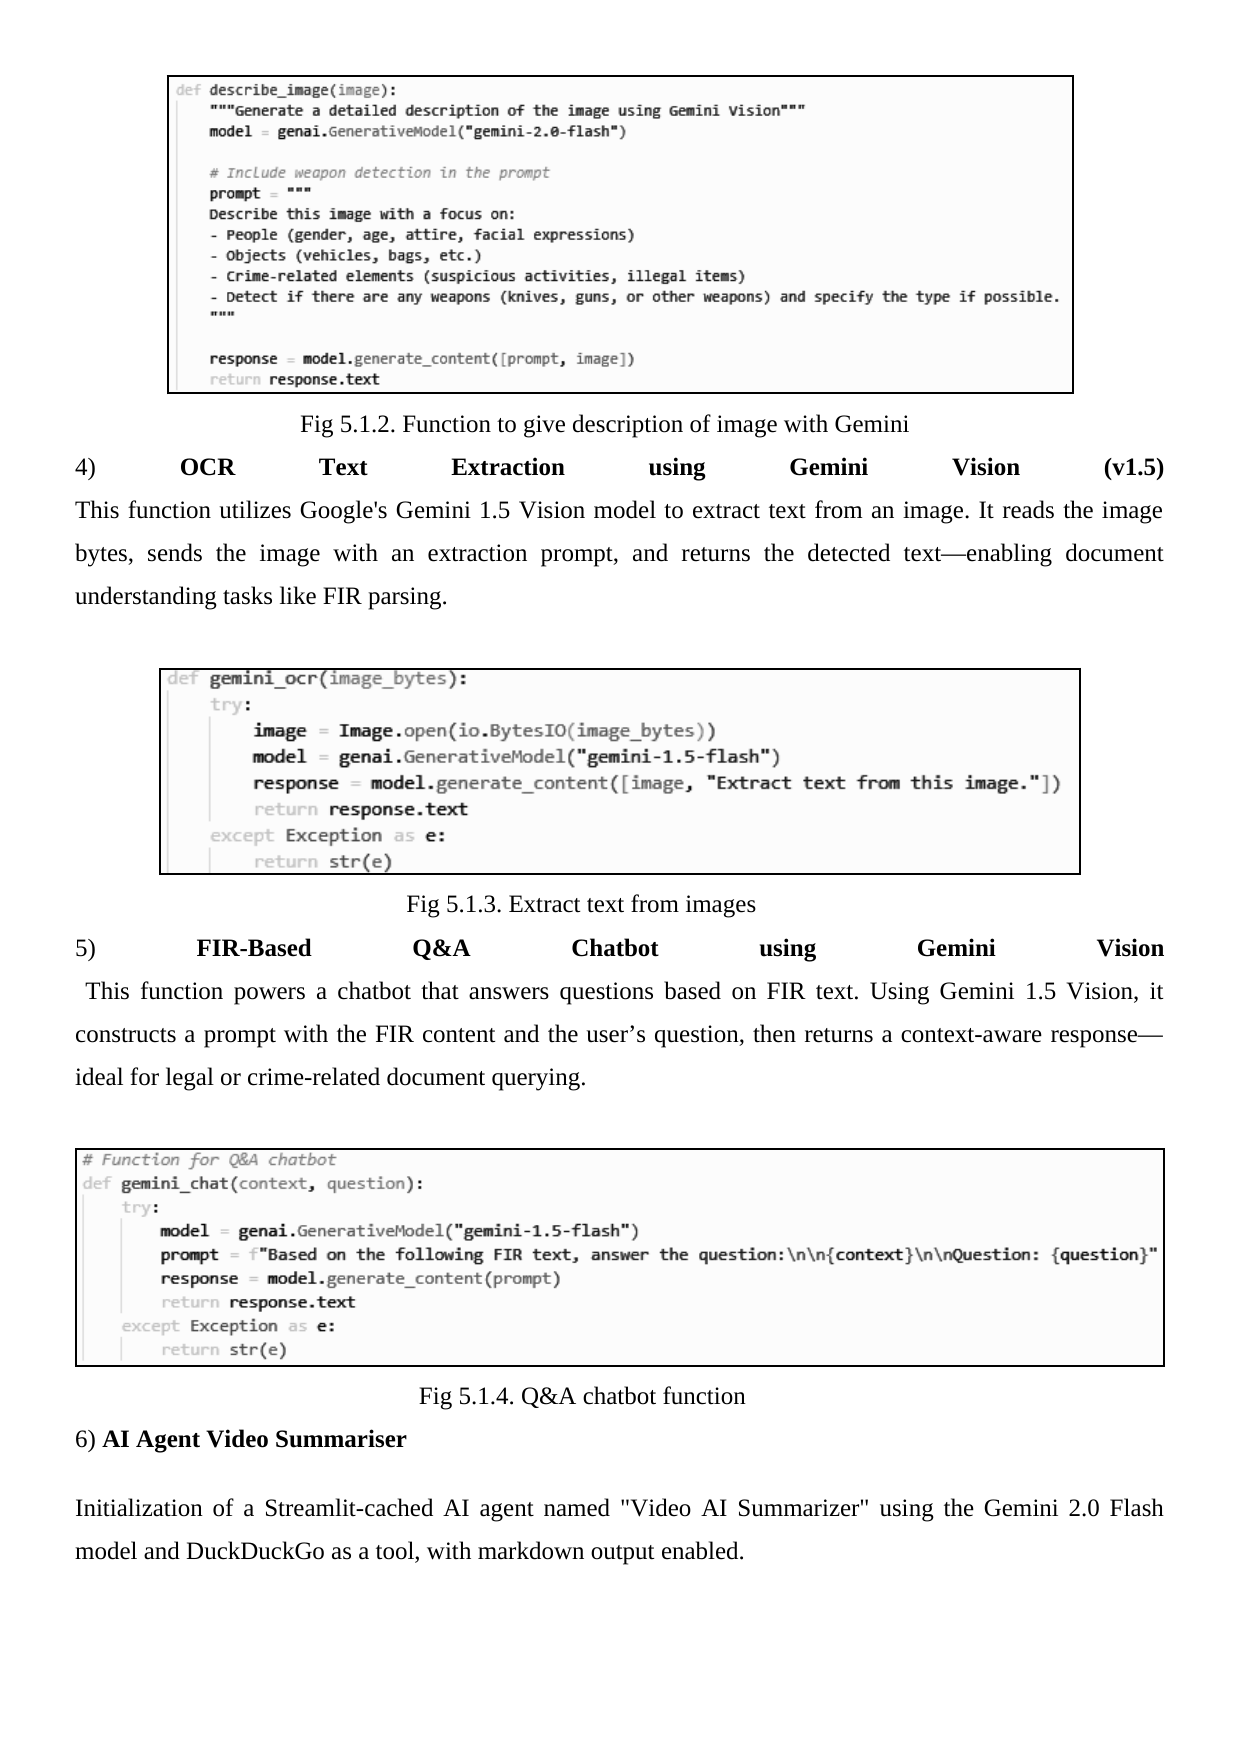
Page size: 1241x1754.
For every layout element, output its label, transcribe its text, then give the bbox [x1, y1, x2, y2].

text 5) FIR-Based Q&A Chatbot using Gemini Vision This function powers a chatbot that answers questions based on FIR text. Using Gemini 1.5 Vision, it constructs a prompt with the FIR content and the user’s question, then returns a context-aware response—ideal for legal or crime-related document querying. [75, 933, 1165, 1091]
text Initialization of a Streamlit-cached AI agent named "Video AI Summarizer" using the Gemini 2.0 Flash model and DuckDuckGo as a tool, with markdown output enabled. [75, 1493, 1165, 1564]
text Fig 5.1.4. Q&A chatbot function [375, 1381, 1165, 1410]
text Fig 5.1.2. Function to give description of image with Gemini [75, 409, 1165, 437]
picture [77, 1150, 1163, 1365]
text Fig 5.1.3. Extract text from images [375, 889, 1165, 918]
picture [169, 77, 1072, 392]
text 6) AI Agent Video Summariser [75, 1424, 1165, 1453]
picture [161, 670, 1079, 873]
text 4) OCR Text Extraction using Gemini Vision (v1.5) This function utilizes Google's Gemini 1.5 Vision model to extract text from an image. It reads the image bytes, sends the image with an extraction prompt, and returns the detected text—enabling document understanding tasks like FIR parsing. [75, 452, 1165, 610]
